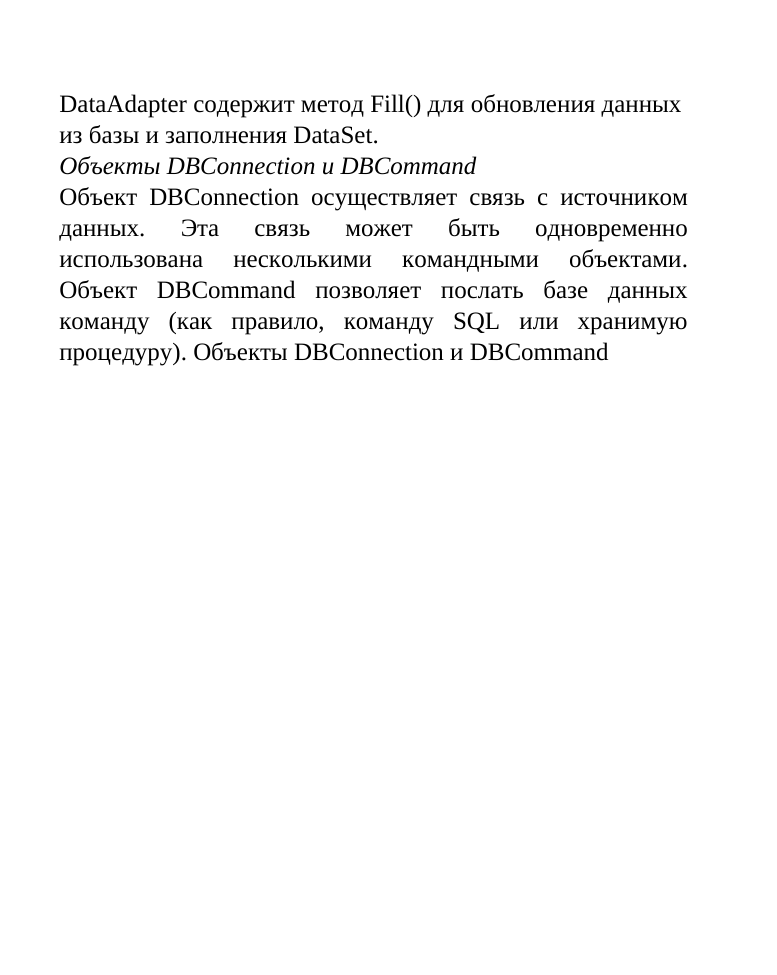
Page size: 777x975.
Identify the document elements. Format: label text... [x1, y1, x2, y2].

text Объекты DBConnection и DBCommand [59, 151, 688, 179]
text DataAdapter содержит метод Fill() для обновления данных из базы и заполнения DataSet. [59, 89, 688, 148]
text Объект DBConnection осуществляет связь с источником данных. Эта связь может быть одновременно использована несколькими командными объектами. Объект DBCommand позволяет послать базе данных команду (как правило, команду SQL или хранимую процедуру). Объекты DBConnection и DBCommand [59, 182, 688, 366]
